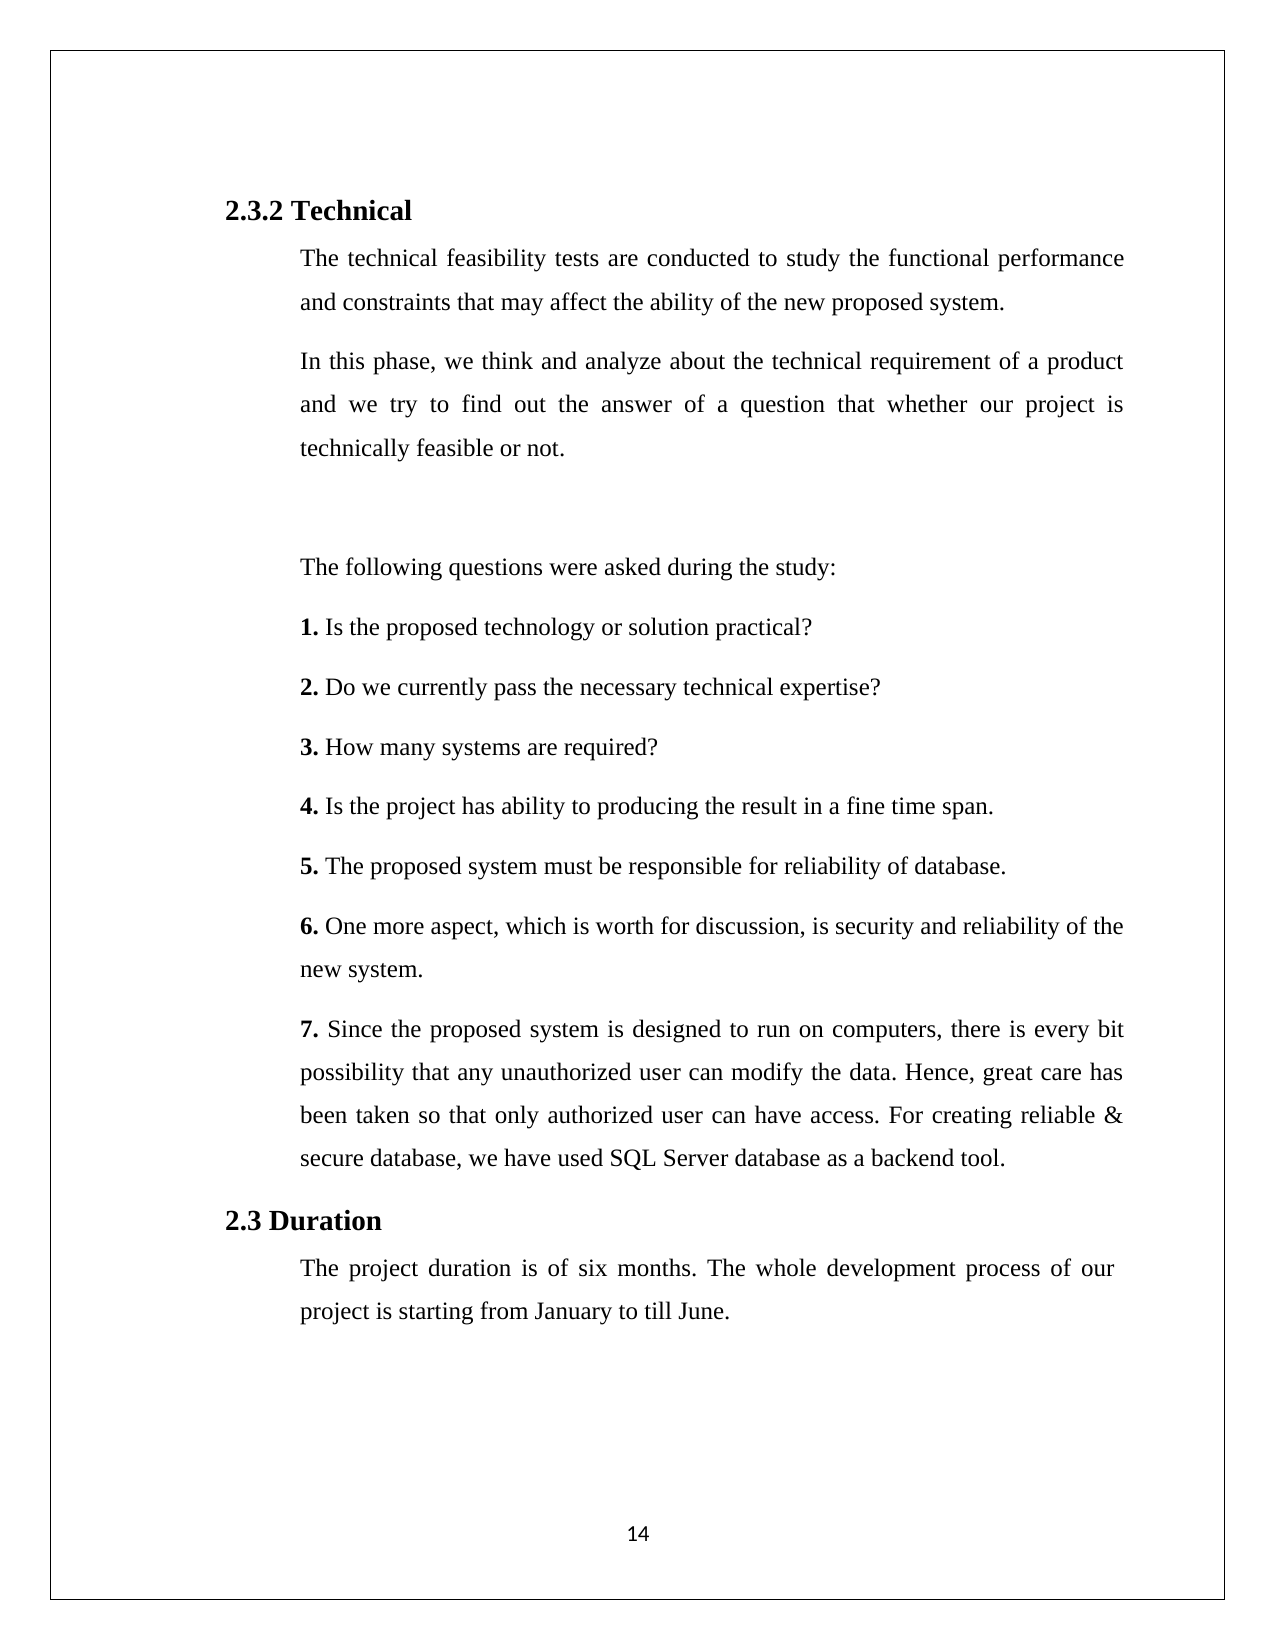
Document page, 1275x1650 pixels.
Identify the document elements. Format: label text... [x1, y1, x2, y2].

text The technical feasibility tests are conducted to study the functional performance and constraints that may affect the ability of the new proposed system. [300, 243, 1125, 315]
text 1. Is the proposed technology or solution practical? [300, 612, 1125, 641]
text 6. One more aspect, which is worth for discussion, is security and reliability of the new system. [300, 911, 1125, 983]
text In this phase, we think and analyze about the technical requirement of a product and we try to find out the answer of a question that whether our project is technically feasible or not. [300, 346, 1125, 461]
text 3. How many systems are required? [300, 732, 1125, 760]
text 2. Do we currently pass the necessary technical expertise? [300, 672, 1125, 701]
text 2.3 Duration [225, 1203, 1125, 1237]
text 2.3.2 Technical [225, 193, 1125, 227]
text 5. The proposed system must be responsible for reliability of database. [300, 851, 1125, 880]
text The following questions were asked during the study: [300, 552, 1125, 581]
text 7. Since the proposed system is designed to run on computers, there is every bit possibility that any unauthorized user can modify the data. Hence, great care has been taken so that only authorized user can have access. For creating reliable & secure database, we have used SQL Server database as a backend tool. [300, 1014, 1125, 1172]
text The project duration is of six months. The whole development process of our project is starting from January to till June. [225, 1253, 1125, 1325]
text 4. Is the project has ability to producing the result in a fine time span. [300, 791, 1125, 820]
